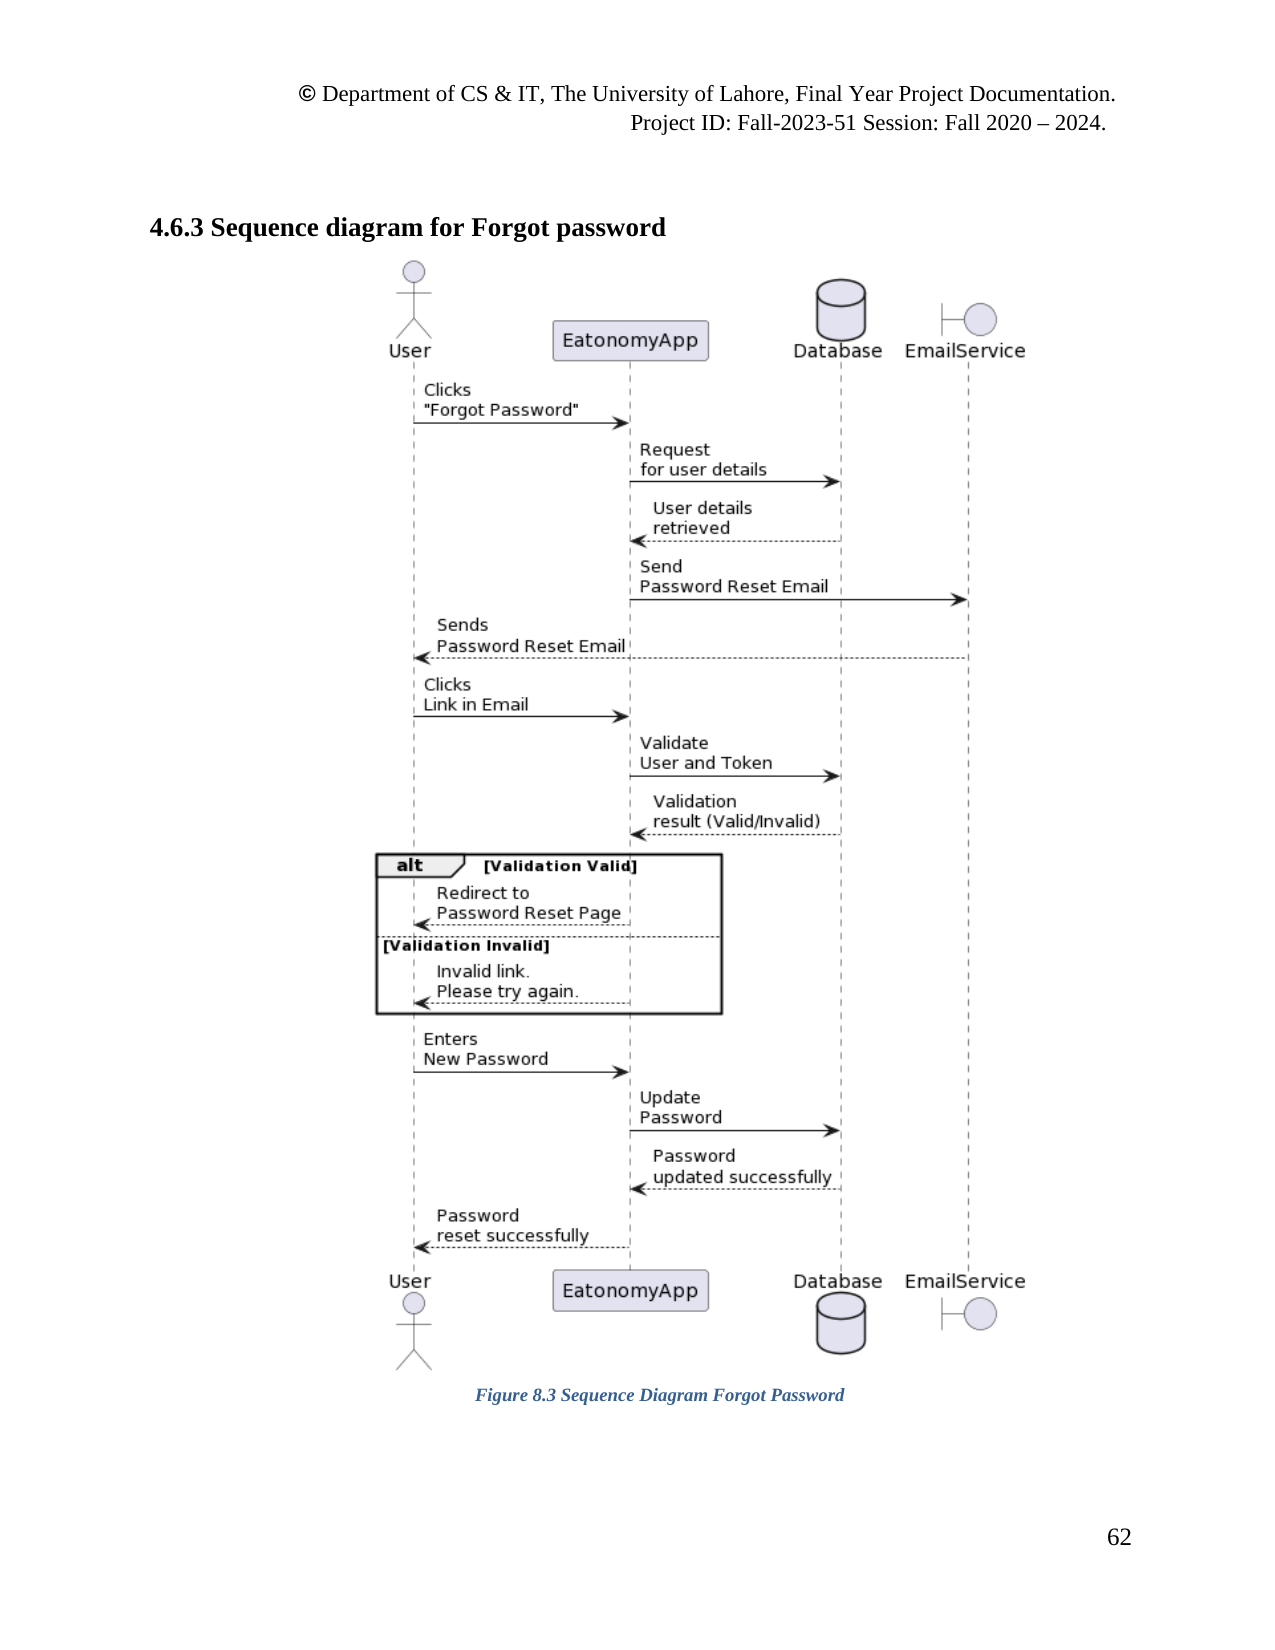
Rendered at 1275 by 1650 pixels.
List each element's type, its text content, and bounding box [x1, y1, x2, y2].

subtitle 4.6.3 Sequence diagram for Forgot password [149, 211, 1132, 242]
subtitle Figure 8.3 Sequence Diagram Forgot Password [187, 1384, 1132, 1406]
picture [363, 254, 1033, 1377]
